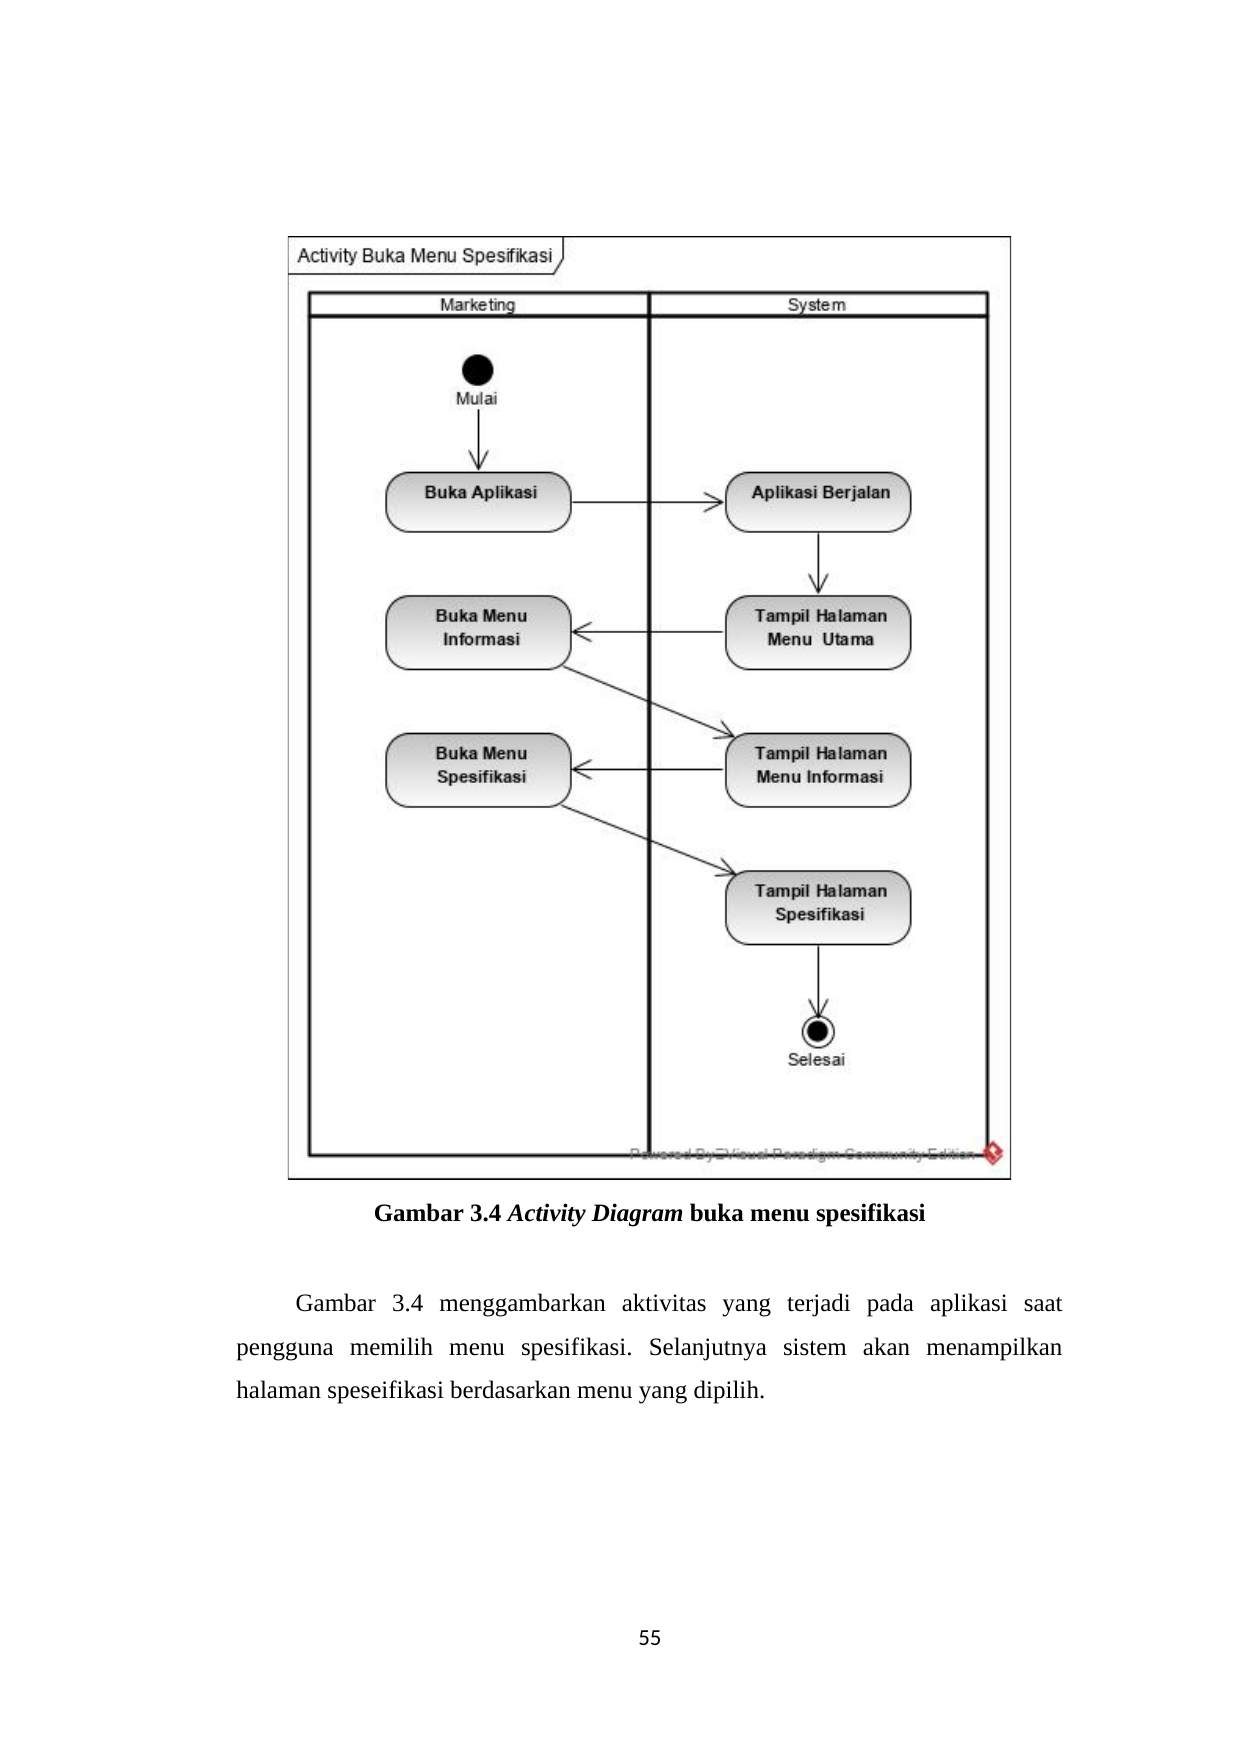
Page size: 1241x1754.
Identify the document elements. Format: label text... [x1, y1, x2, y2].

subtitle Gambar 3.4 Activity Diagram buka menu spesifikasi [236, 1198, 1063, 1227]
text Gambar 3.4 menggambarkan aktivitas yang terjadi pada aplikasi saat pengguna memilih menu spesifikasi. Selanjutnya sistem akan menampilkan halaman speseifikasi berdasarkan menu yang dipilih. [236, 1288, 1063, 1403]
picture [287, 236, 1012, 1180]
